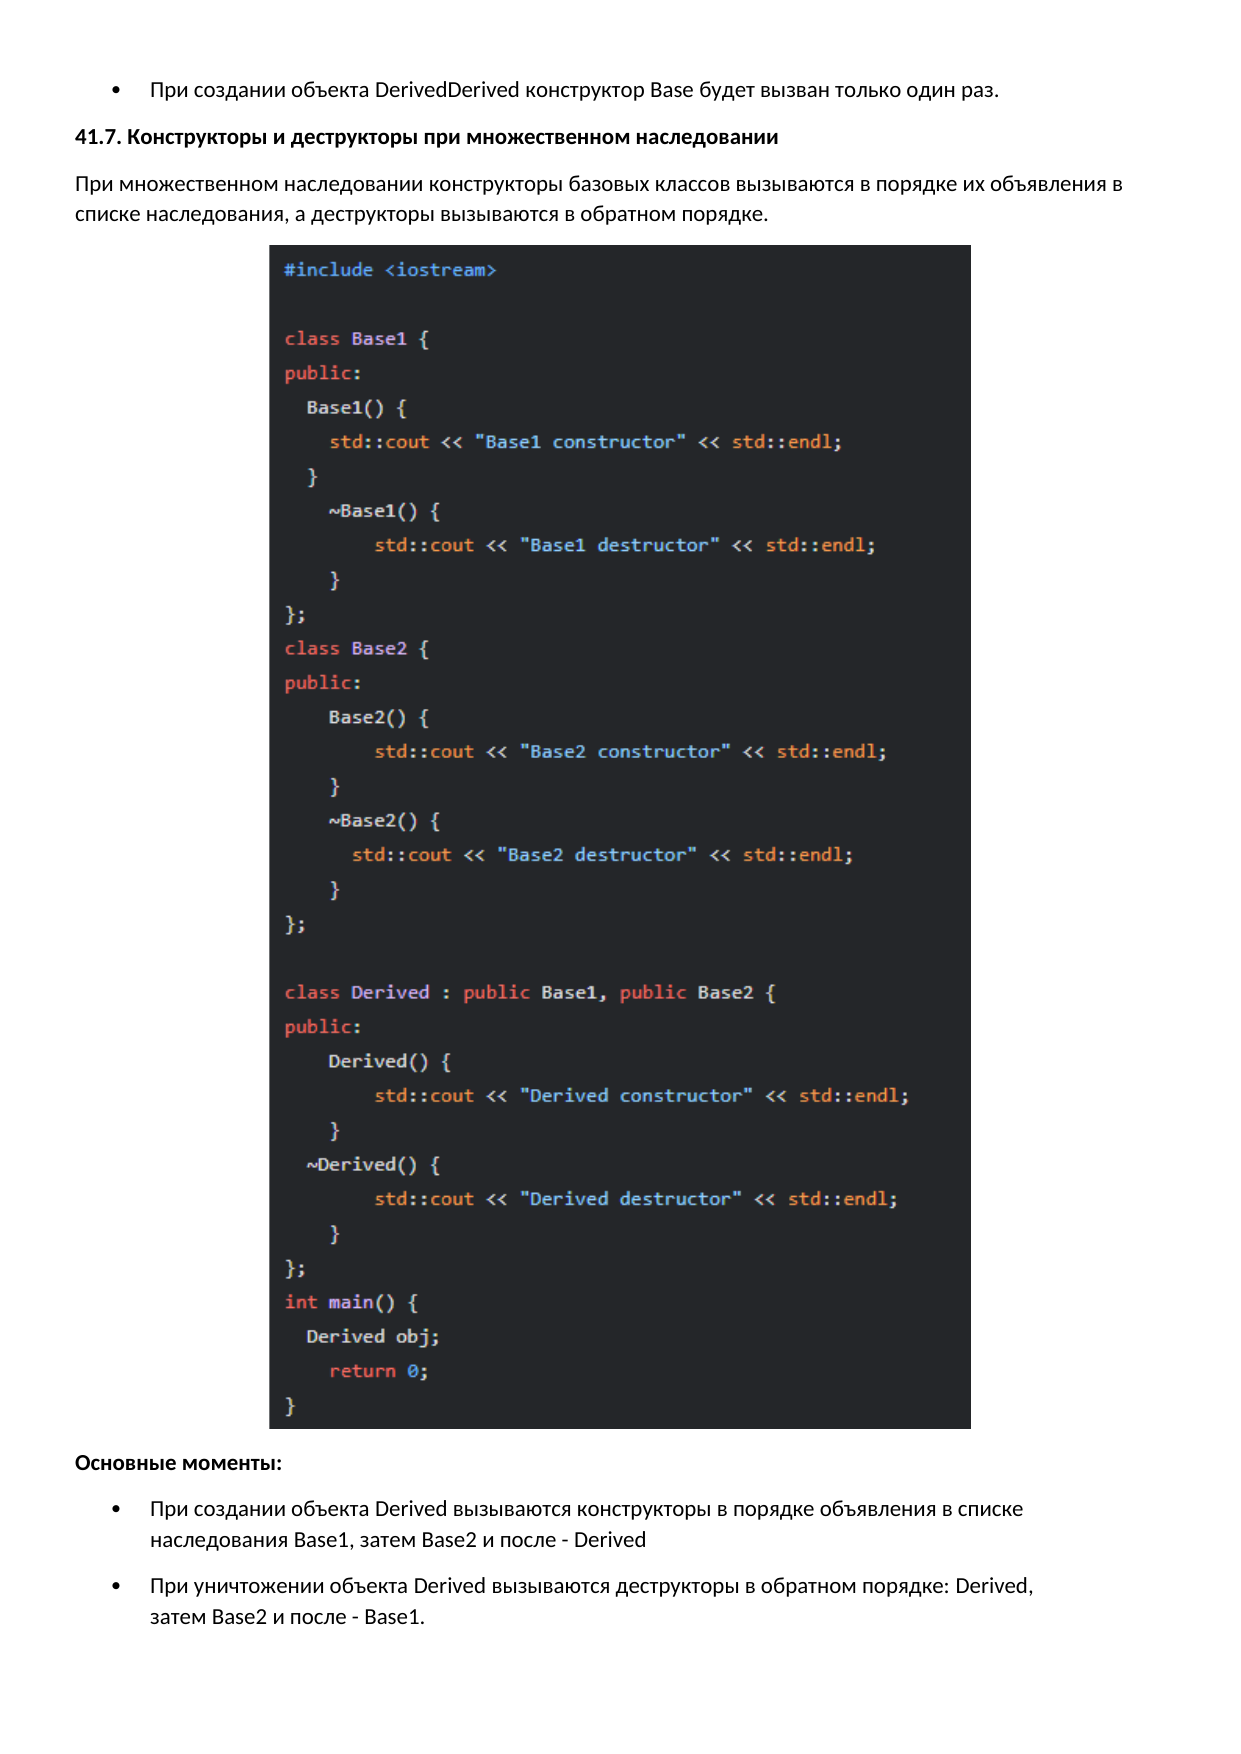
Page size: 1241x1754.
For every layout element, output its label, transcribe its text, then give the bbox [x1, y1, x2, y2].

text Основные моменты: [75, 1448, 1165, 1476]
list При создании объекта Derived вызываются конструкторы в порядке объявления в списке наследования Base1, затем Base2 и после - Derived [112, 1494, 1165, 1553]
text При множественном наследовании конструкторы базовых классов вызываются в порядке их объявления в списке наследования, а деструкторы вызываются в обратном порядке. [75, 169, 1165, 227]
text 41.7. Конструкторы и деструкторы при множественном наследовании [75, 122, 1165, 150]
picture [269, 245, 971, 1429]
list При уничтожении объекта Derived вызываются деструкторы в обратном порядке: Derived, затем Base2 и после - Base1. [112, 1572, 1165, 1630]
list При создании объекта DerivedDerived конструктор Base будет вызван только один раз. [112, 75, 1165, 103]
